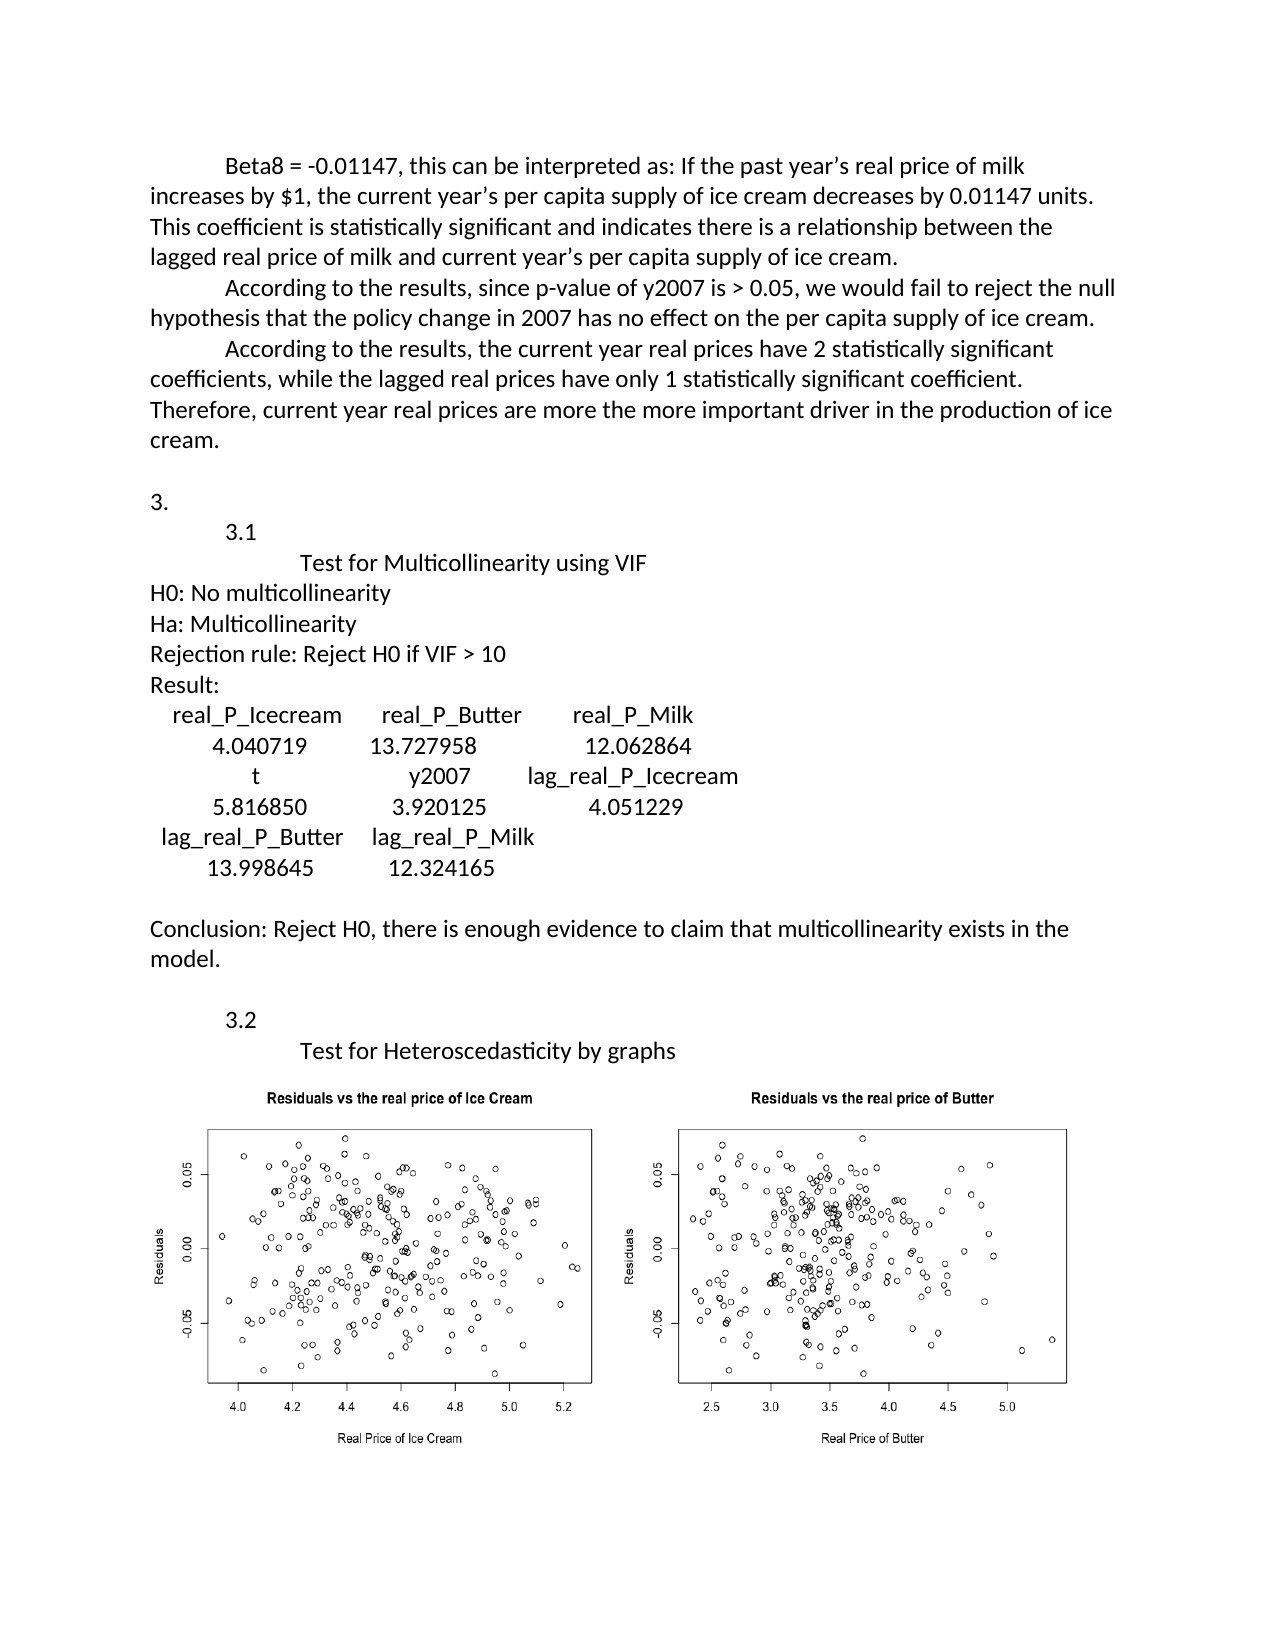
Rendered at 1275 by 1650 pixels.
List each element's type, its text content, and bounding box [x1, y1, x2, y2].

text According to the results, the current year real prices have 2 statistically significant coefficients, while the lagged real prices have only 1 statistically significant coefficient. Therefore, current year real prices are more the more important driver in the production of ice cream. [150, 333, 1125, 455]
text t y2007 lag_real_P_Icecream [150, 760, 1125, 791]
picture [150, 1065, 1096, 1462]
text 3. [150, 486, 1125, 516]
text lag_real_P_Butter lag_real_P_Milk [150, 821, 1125, 852]
text According to the results, since p-value of y2007 is > 0.05, we would fail to reject the null hypothesis that the policy change in 2007 has no effect on the per capita supply of ice cream. [150, 272, 1125, 333]
text Conclusion: Reject H0, there is enough evidence to claim that multicollinearity exists in the model. [150, 913, 1125, 974]
text Test for Multicollinearity using VIF [150, 547, 1125, 577]
text 4.040719 13.727958 12.062864 [150, 730, 1125, 760]
text 3.2 [150, 1004, 1125, 1035]
text 3.1 [150, 516, 1125, 547]
text Ha: Multicollinearity [150, 608, 1125, 638]
text Beta8 = -0.01147, this can be interpreted as: If the past year’s real price of milk increases by $1, the current year’s per capita supply of ice cream decreases by 0.01147 units. This coefficient is statistically significant and indicates there is a relationship between the lagged real price of milk and current year’s per capita supply of ice cream. [150, 150, 1125, 272]
text H0: No multicollinearity [150, 577, 1125, 608]
text Rejection rule: Reject H0 if VIF > 10 [150, 638, 1125, 669]
text Result: [150, 669, 1125, 699]
text 13.998645 12.324165 [150, 852, 1125, 882]
text 5.816850 3.920125 4.051229 [150, 791, 1125, 821]
text Test for Heteroscedasticity by graphs [150, 1035, 1125, 1066]
text real_P_Icecream real_P_Butter real_P_Milk [150, 699, 1125, 730]
